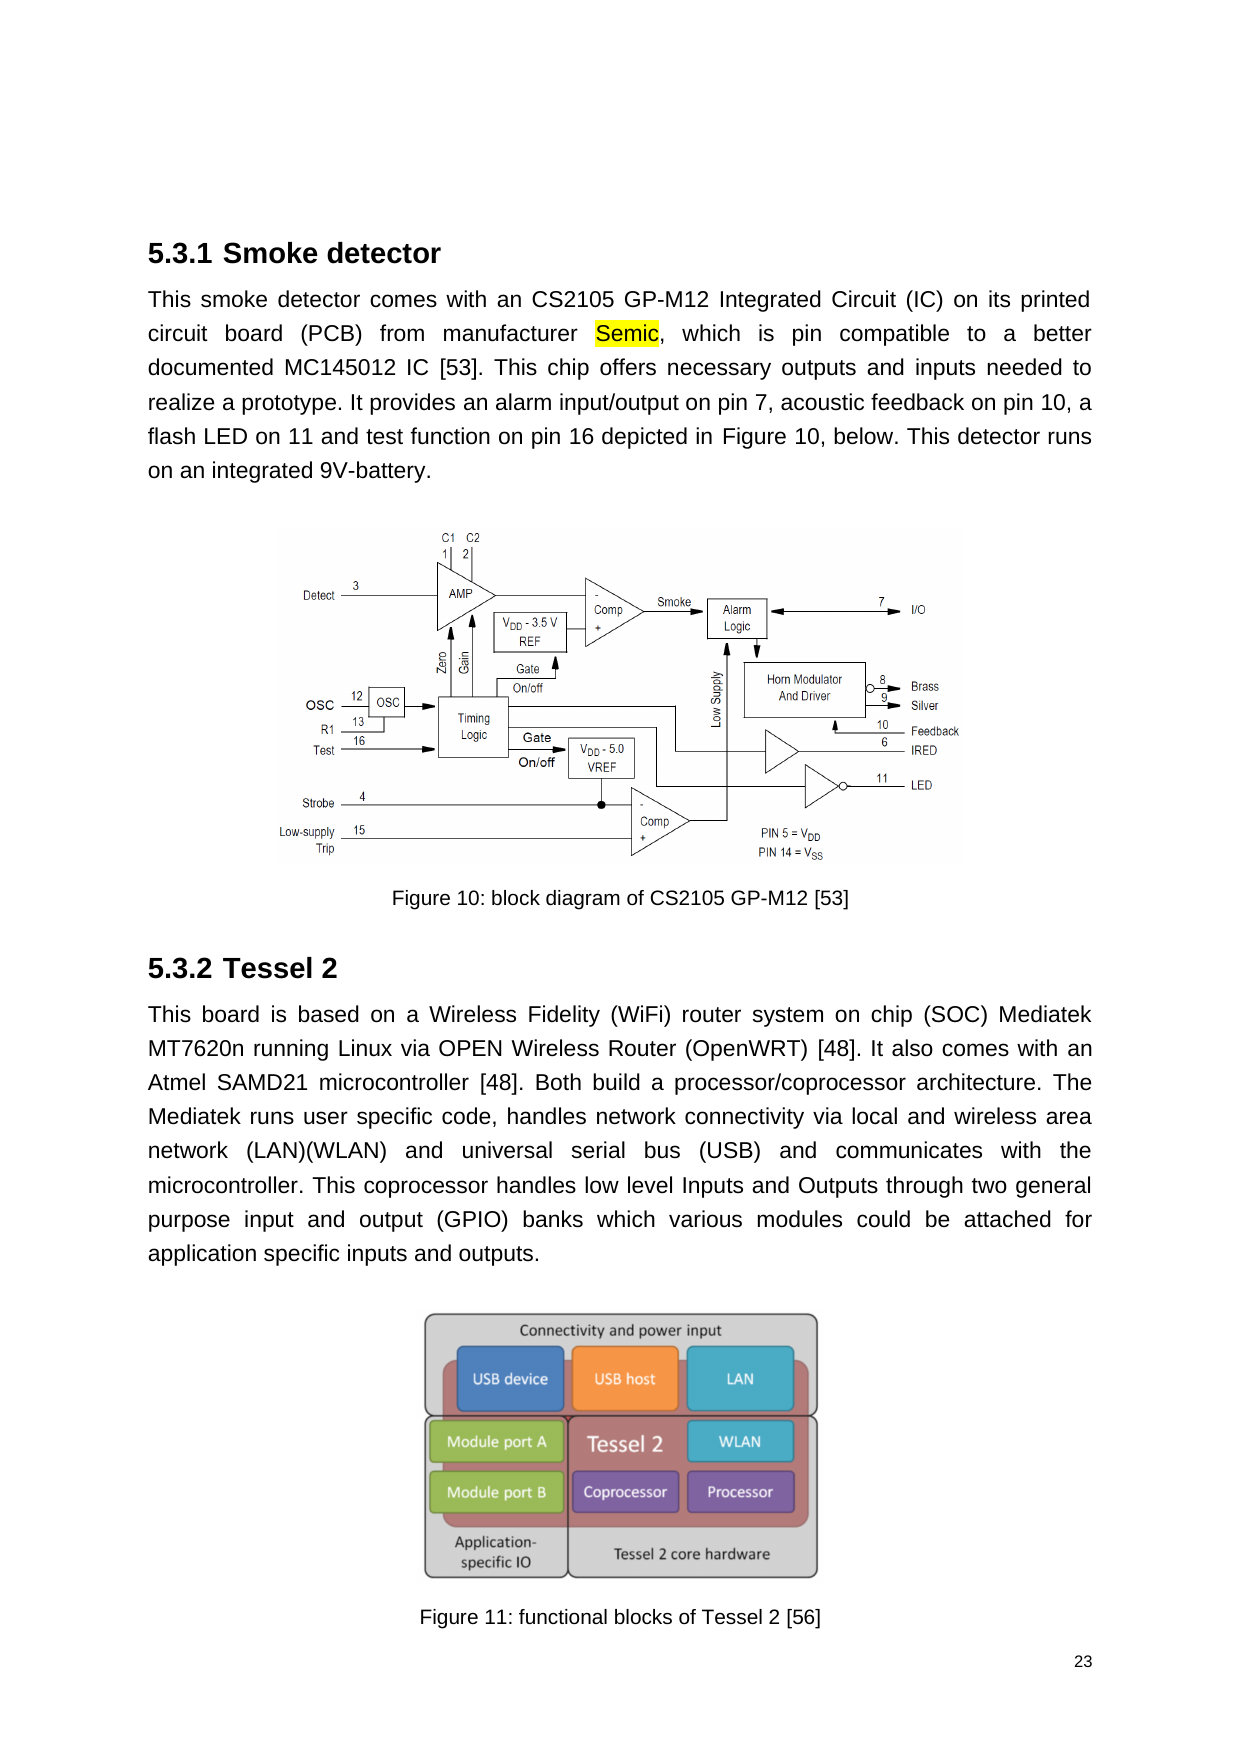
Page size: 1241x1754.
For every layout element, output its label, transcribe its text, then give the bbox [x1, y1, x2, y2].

subtitle Smoke detector [148, 236, 1092, 270]
subtitle Tessel 2 [148, 951, 1092, 984]
picture [415, 1308, 826, 1585]
text This smoke detector comes with an CS2105 GP-M12 Integrated Circuit (IC) on its printed circuit board (PCB) from manufacturer Semic, which is pin compatible to a better documented MC145012 IC . This chip offers necessary outputs and inputs needed to realize a prototype. It provides an alarm input/output on pin 7, acoustic feedback on pin 10, a flash LED on 11 and test function on pin 16 depicted in Figure 10, below. This detector runs on an integrated 9V-battery. [148, 286, 1092, 483]
text This board is based on a Wireless Fidelity (WiFi) router system on chip (SOC) Mediatek MT7620n running Linux via OPEN Wireless Router (OpenWRT) . It also comes with an Atmel SAMD21 microcontroller . Both build a processor/coprocessor architecture. The Mediatek runs user specific code, handles network connectivity via local and wireless area network (LAN)(WLAN) and universal serial bus (USB) and communicates with the microcontroller. This coprocessor handles low level Inputs and Outputs through two general purpose input and output (GPIO) banks which various modules could be attached for application specific inputs and outputs. [148, 1001, 1092, 1266]
picture [276, 525, 964, 866]
text Figure 10: block diagram of CS2105 GP-M12 [148, 886, 1092, 909]
text Figure 11: functional blocks of Tessel 2 [148, 1604, 1092, 1628]
